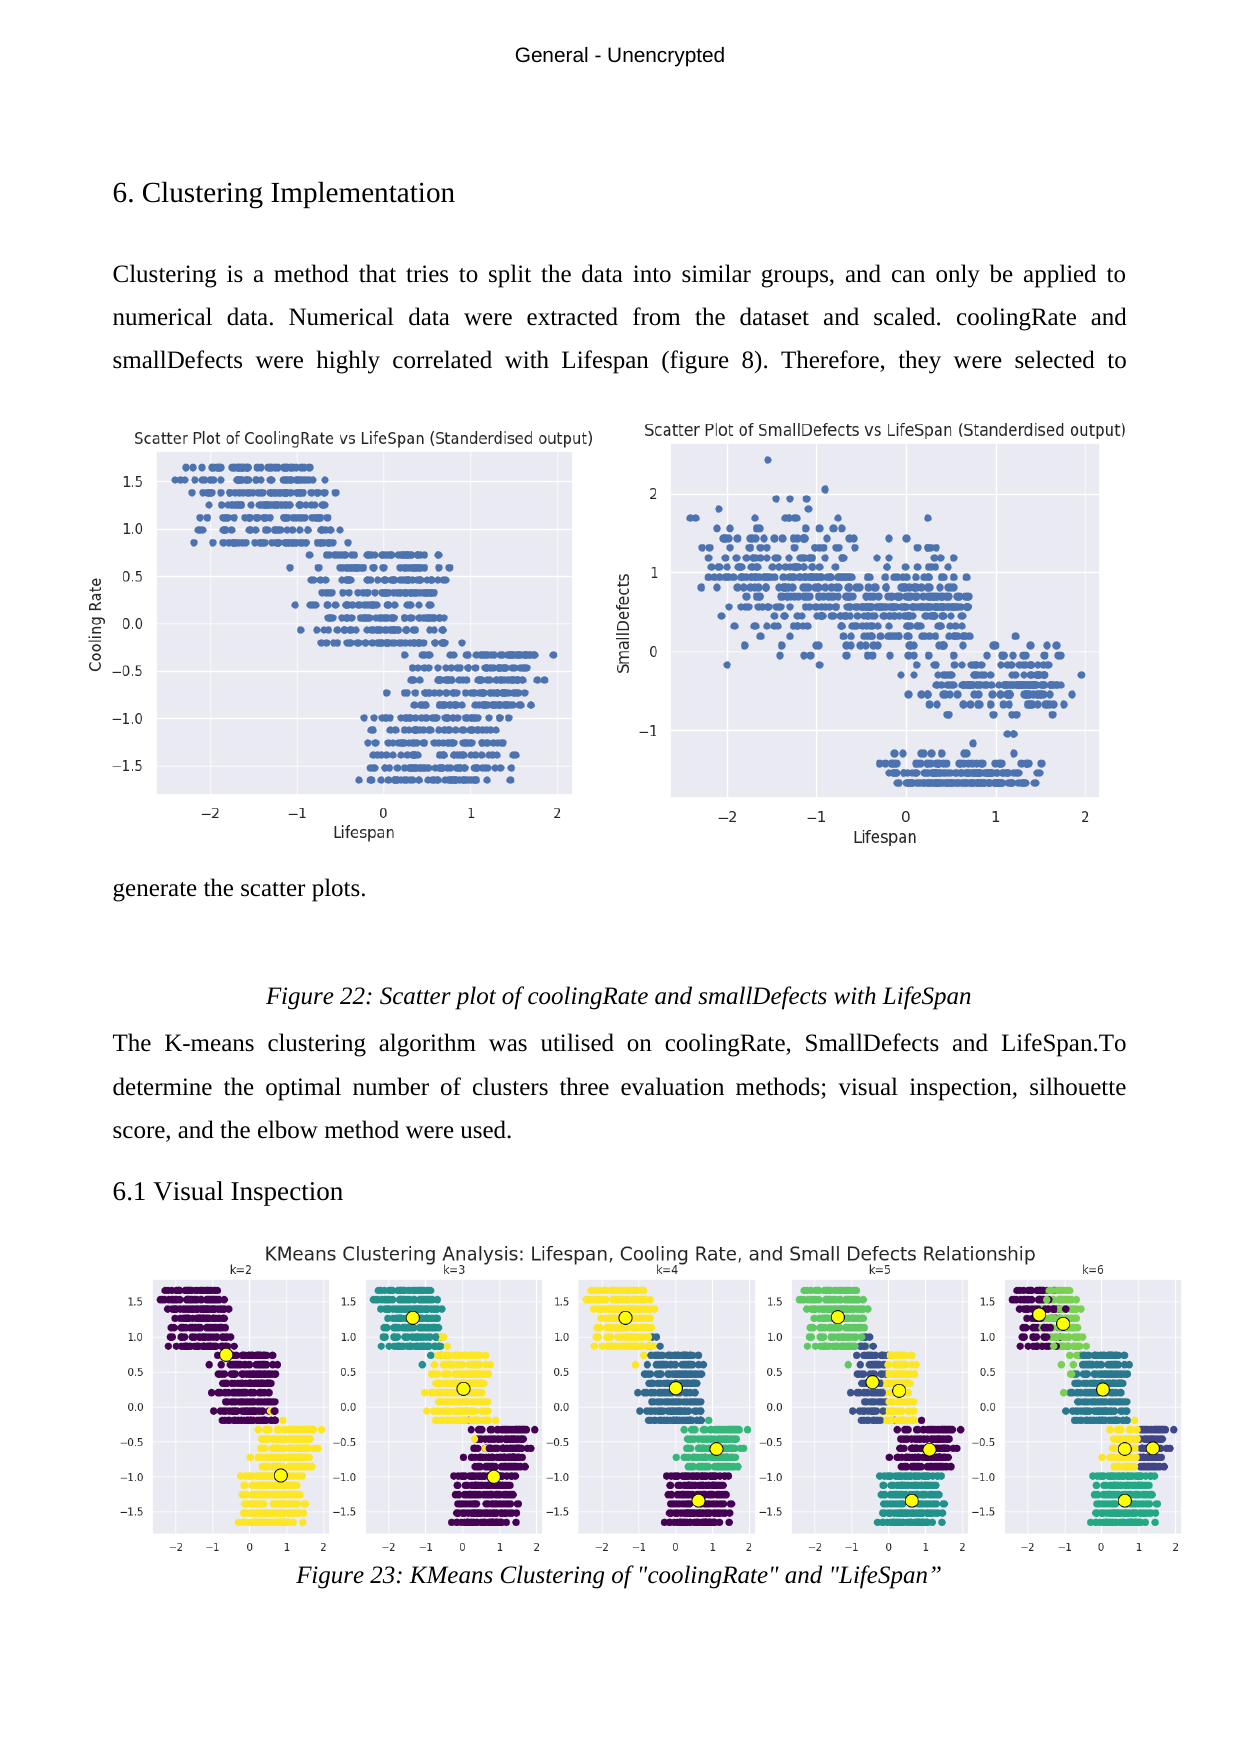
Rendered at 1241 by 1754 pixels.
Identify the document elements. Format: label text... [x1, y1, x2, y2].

picture [112, 1239, 1188, 1559]
picture [80, 422, 600, 850]
subtitle 6.1 Visual Inspection [112, 1174, 1128, 1206]
text Figure 22: Scatter plot of coolingRate and smallDefects with LifeSpan [112, 981, 1128, 1009]
text Figure 23: KMeans Clustering of "coolingRate" and "LifeSpan” [112, 1560, 1128, 1589]
picture [606, 413, 1135, 855]
text The K-means clustering algorithm was utilised on coolingRate, SmallDefects and LifeSpan.To determine the optimal number of clusters three evaluation methods; visual inspection, silhouette score, and the elbow method were used. [112, 1028, 1128, 1143]
subtitle 6. Clustering Implementation [112, 175, 1128, 208]
